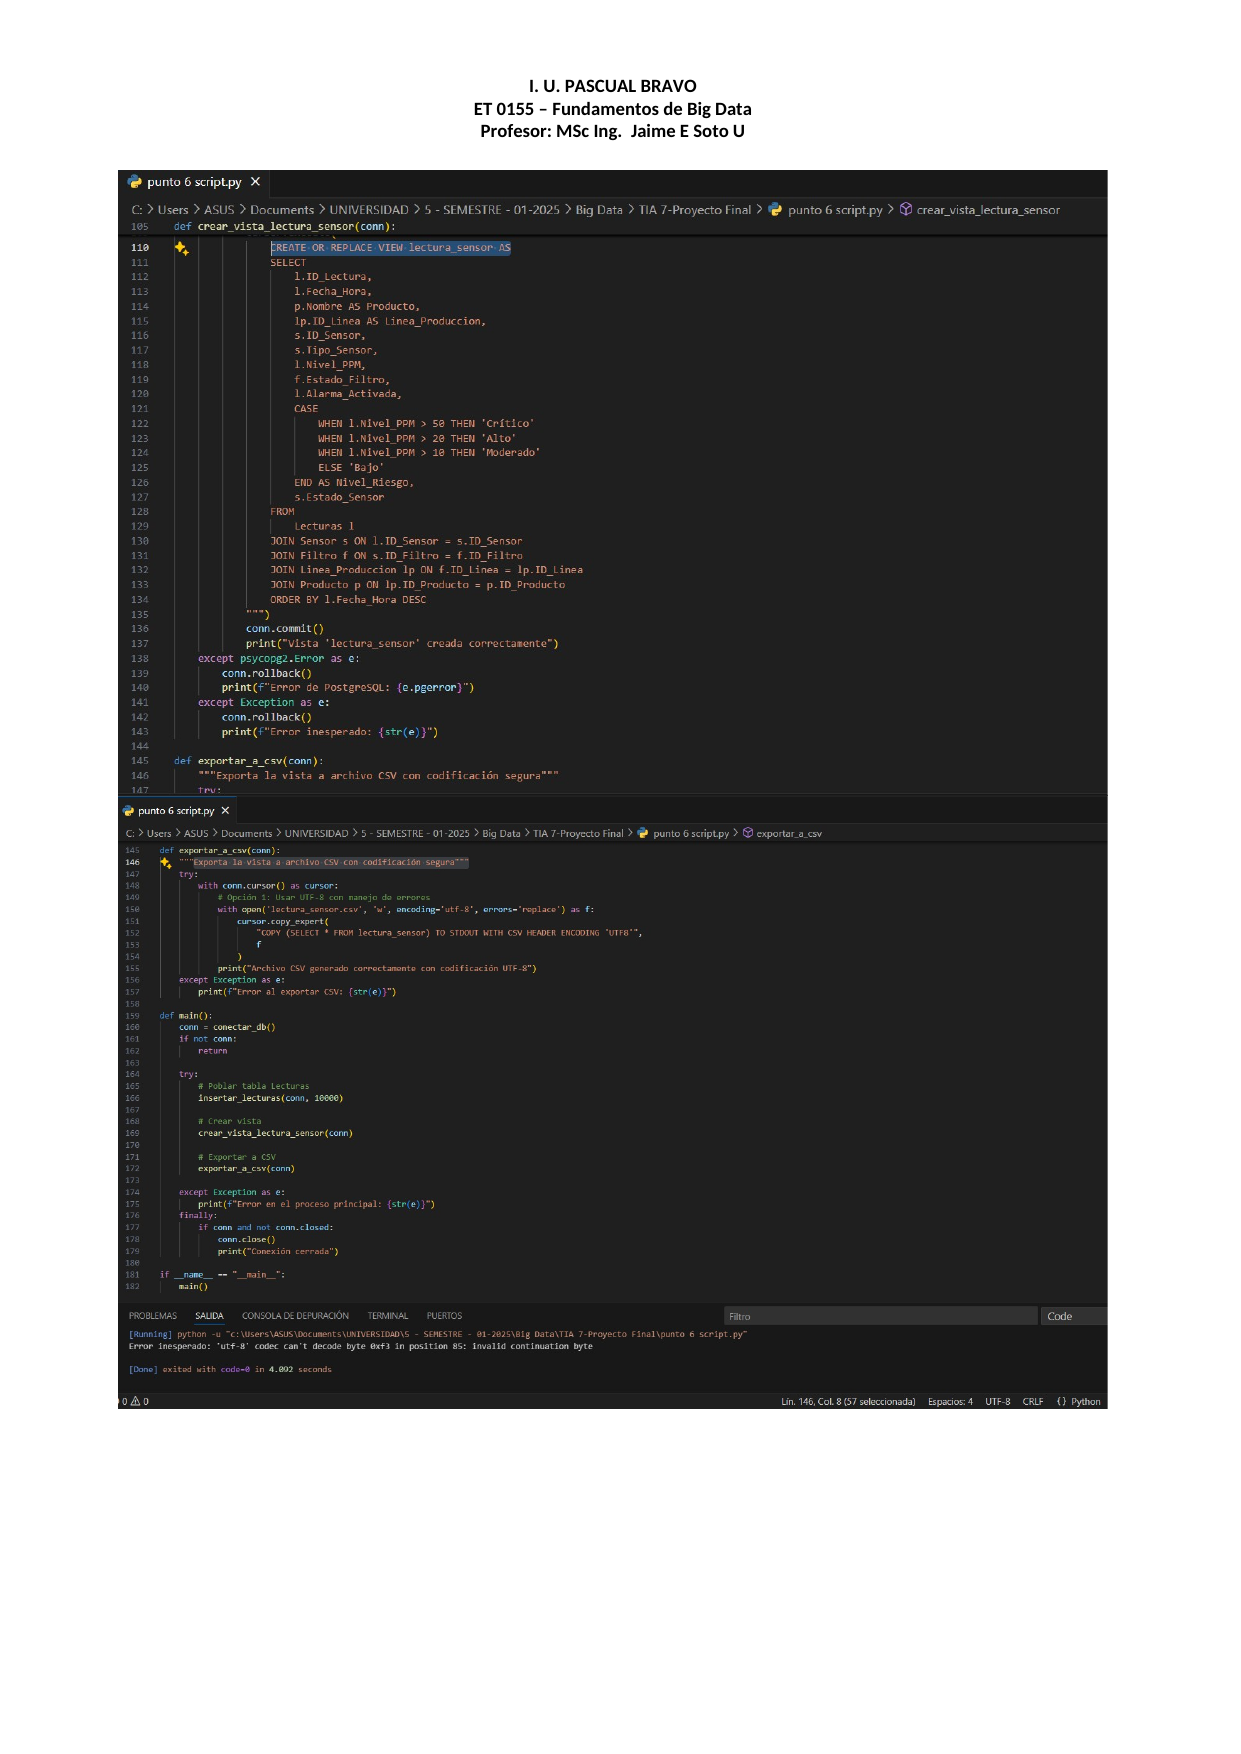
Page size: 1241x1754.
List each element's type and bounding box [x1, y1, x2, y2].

picture [118, 170, 1108, 1409]
